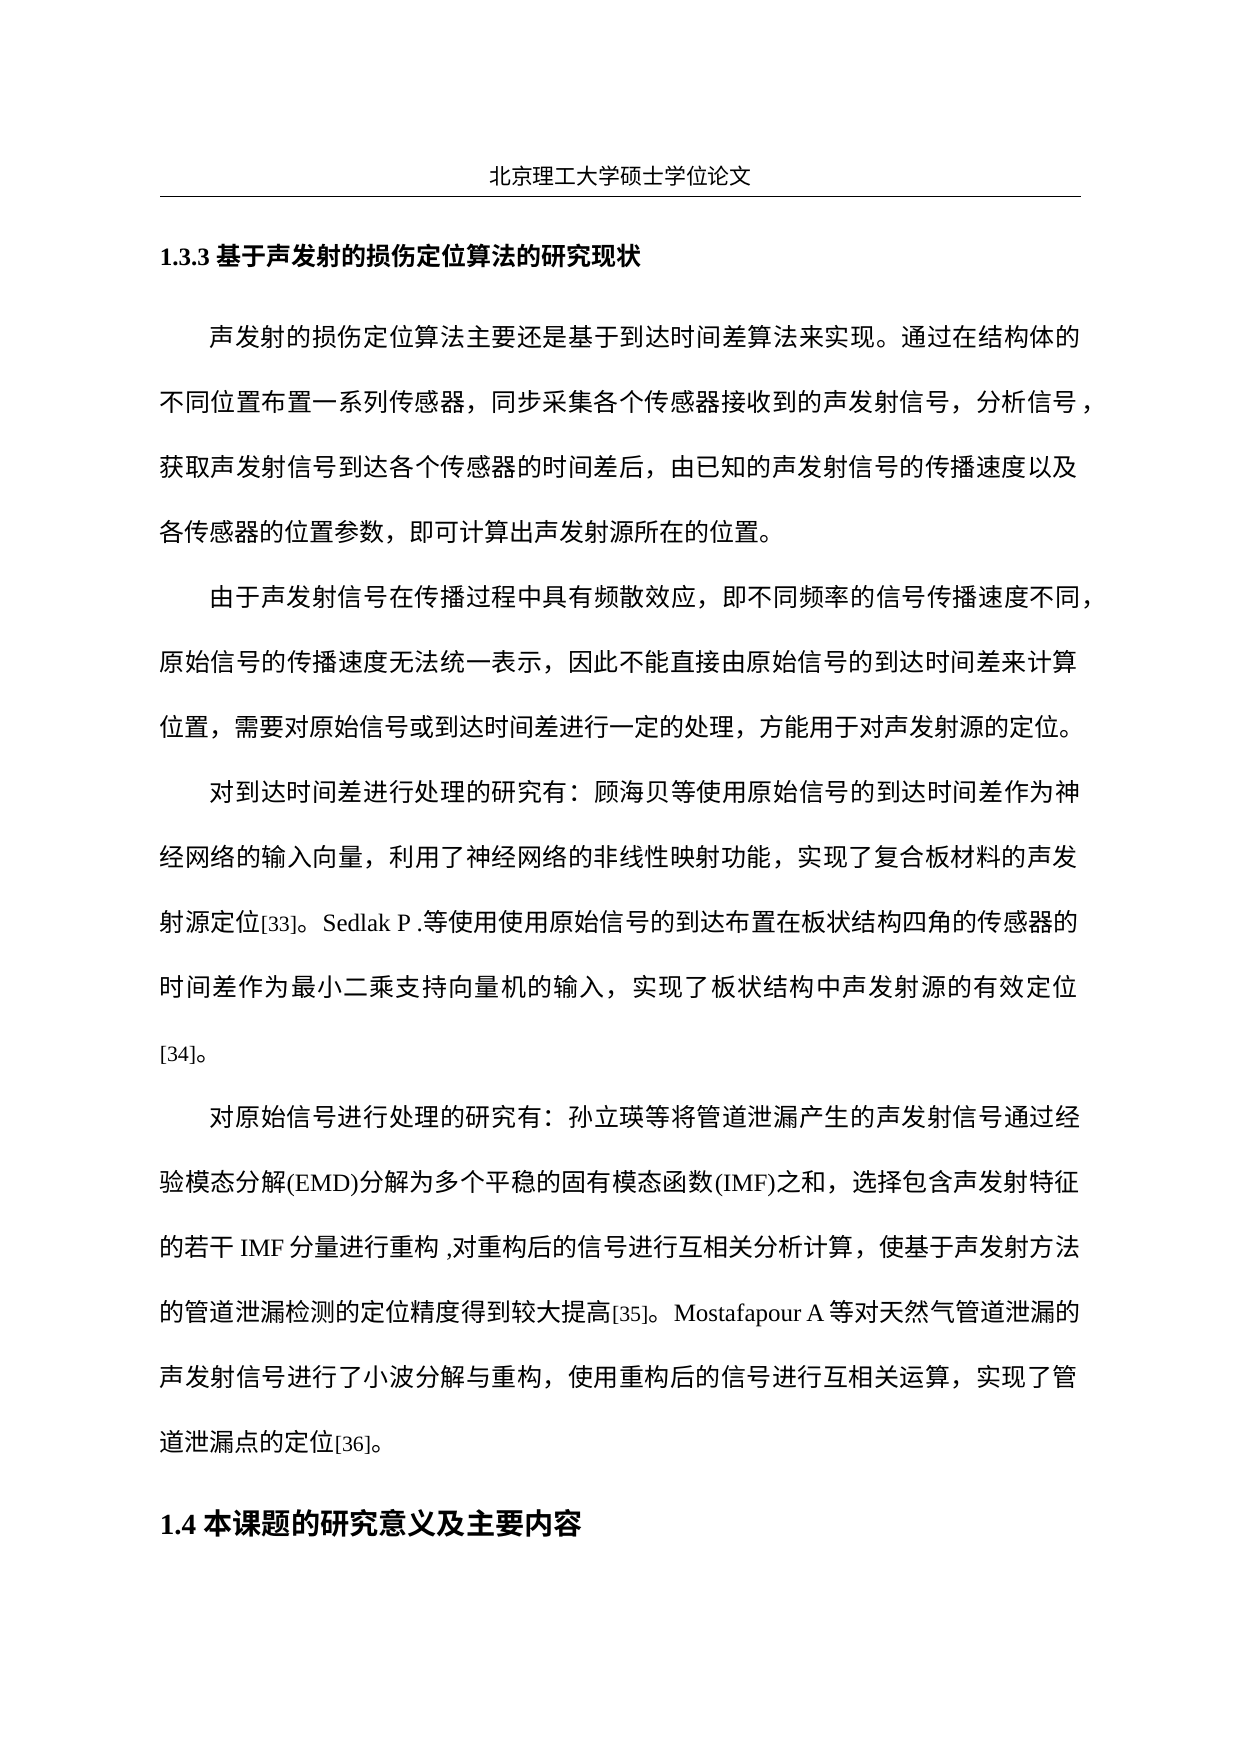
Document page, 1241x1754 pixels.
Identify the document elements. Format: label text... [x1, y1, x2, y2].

text 由于声发射信号在传播过程中具有频散效应，即不同频率的信号传播速度不同，原始信号的传播速度无法统一表示，因此不能直接由原始信号的到达时间差来计算位置，需要对原始信号或到达时间差进行一定的处理，方能用于对声发射源的定位。 [159, 563, 1081, 758]
text 对原始信号进行处理的研究有：孙立瑛等将管道泄漏产生的声发射信号通过经验模态分解(EMD)分解为多个平稳的固有模态函数(IMF)之和，选择包含声发射特征的若干IMF分量进行重构 ,对重构后的信号进行互相关分析计算，使基于声发射方法的管道泄漏检测的定位精度得到较大提高[35]。Mostafapour A 等对天然气管道泄漏的声发射信号进行了小波分解与重构，使用重构后的信号进行互相关运算，实现了管道泄漏点的定位[36]。 [159, 1083, 1081, 1473]
text 1.3.3 基于声发射的损伤定位算法的研究现状 [159, 222, 1081, 287]
text 声发射的损伤定位算法主要还是基于到达时间差算法来实现。通过在结构体的不同位置布置一系列传感器，同步采集各个传感器接收到的声发射信号，分析信号，获取声发射信号到达各个传感器的时间差后，由已知的声发射信号的传播速度以及各传感器的位置参数，即可计算出声发射源所在的位置。 [159, 303, 1081, 563]
text 1.4 本课题的研究意义及主要内容 [159, 1489, 1081, 1554]
text 对到达时间差进行处理的研究有：顾海贝等使用原始信号的到达时间差作为神经网络的输入向量，利用了神经网络的非线性映射功能，实现了复合板材料的声发射源定位[33]。Sedlak P .等使用使用原始信号的到达布置在板状结构四角的传感器的时间差作为最小二乘支持向量机的输入，实现了板状结构中声发射源的有效定位[34]。 [159, 758, 1081, 1083]
